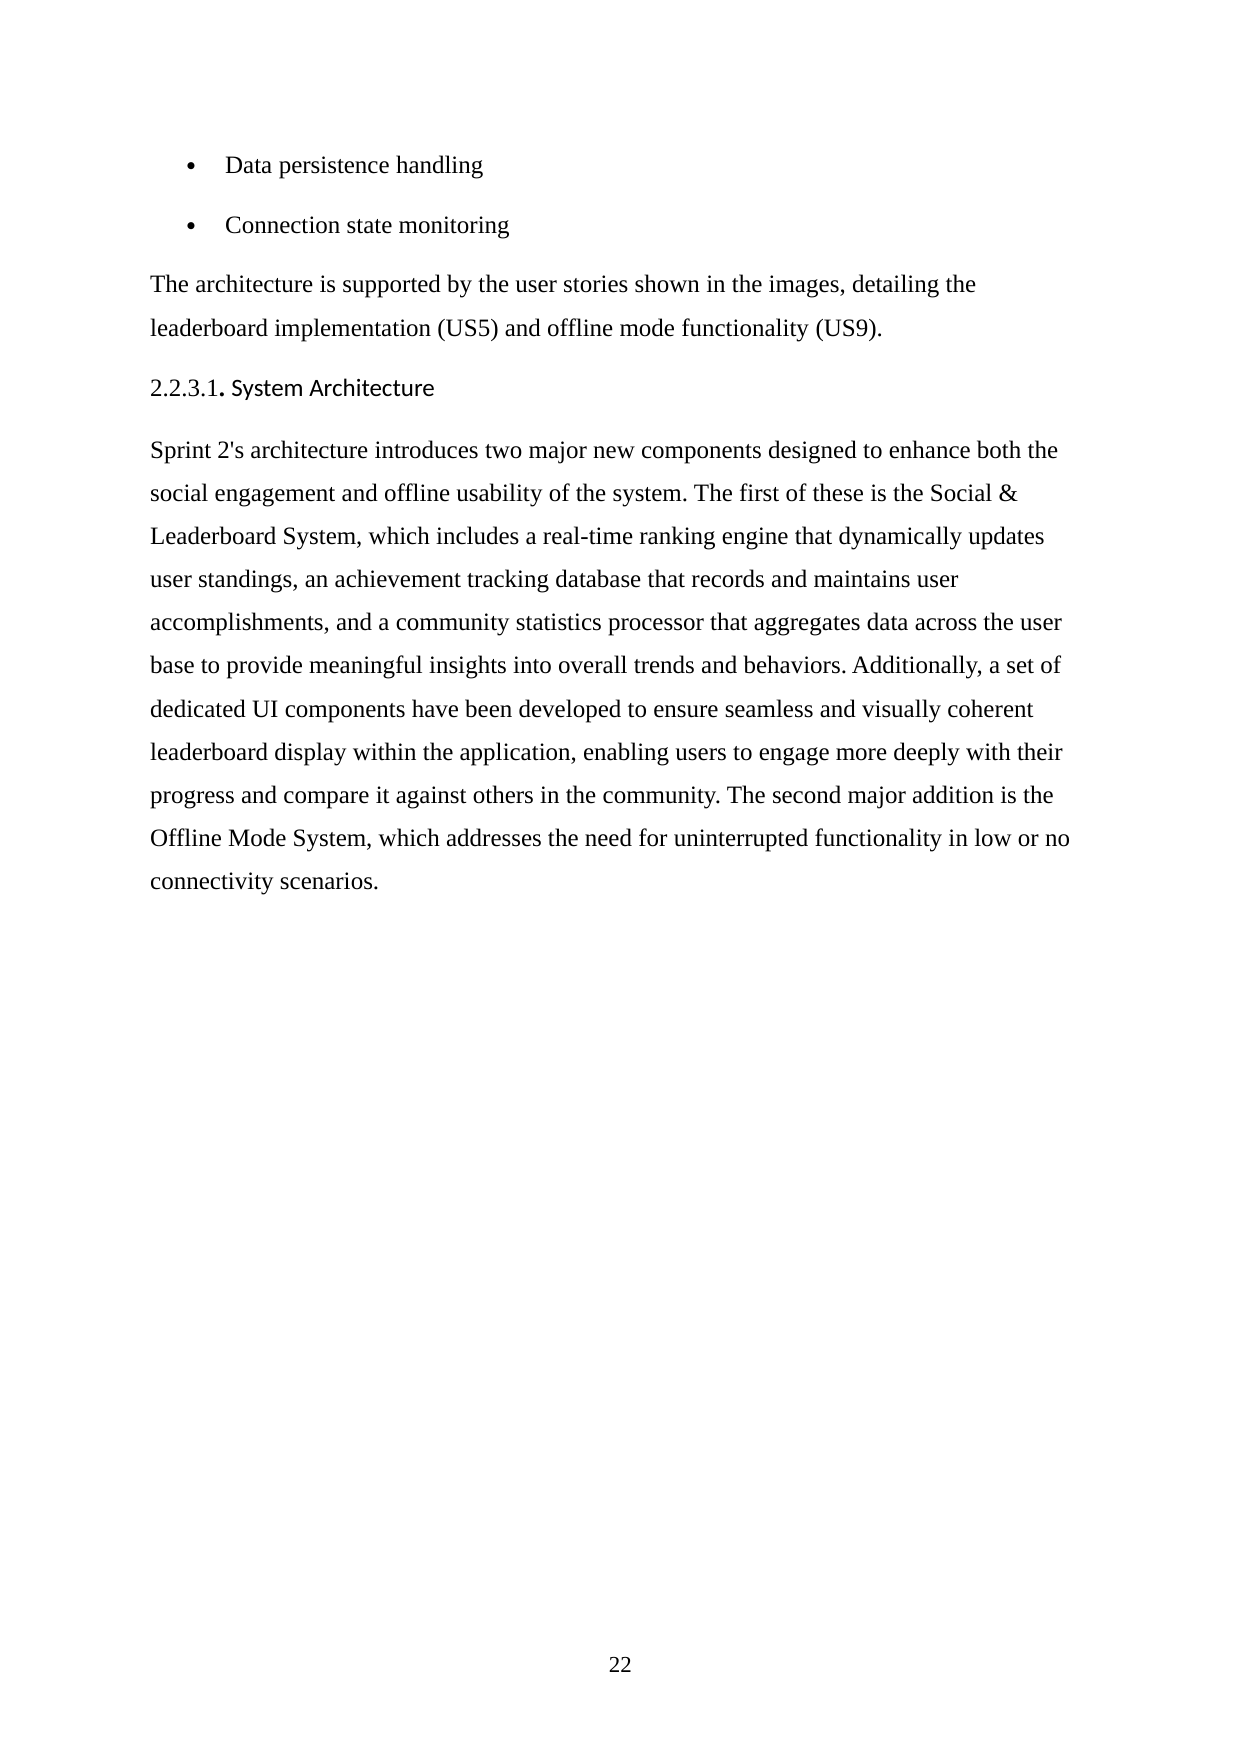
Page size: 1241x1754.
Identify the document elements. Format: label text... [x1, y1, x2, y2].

list Data persistence handling [187, 150, 1090, 179]
list Connection state monitoring [187, 210, 1090, 238]
text Sprint 2's architecture introduces two major new components designed to enhance both the social engagement and offline usability of the system. The first of these is the Social & Leaderboard System, which includes a real-time ranking engine that dynamically updates user standings, an achievement tracking database that records and maintains user accomplishments, and a community statistics processor that aggregates data across the user base to provide meaningful insights into overall trends and behaviors. Additionally, a set of dedicated UI components have been developed to ensure seamless and visually coherent leaderboard display within the application, enabling users to engage more deeply with their progress and compare it against others in the community. The second major addition is the Offline Mode System, which addresses the need for uninterrupted functionality in low or no connectivity scenarios. [150, 435, 1090, 895]
text 2.2.3.1. System Architecture [150, 372, 1090, 403]
text The architecture is supported by the user stories shown in the images, detailing the leaderboard implementation (US5) and offline mode functionality (US9). [150, 269, 1090, 341]
